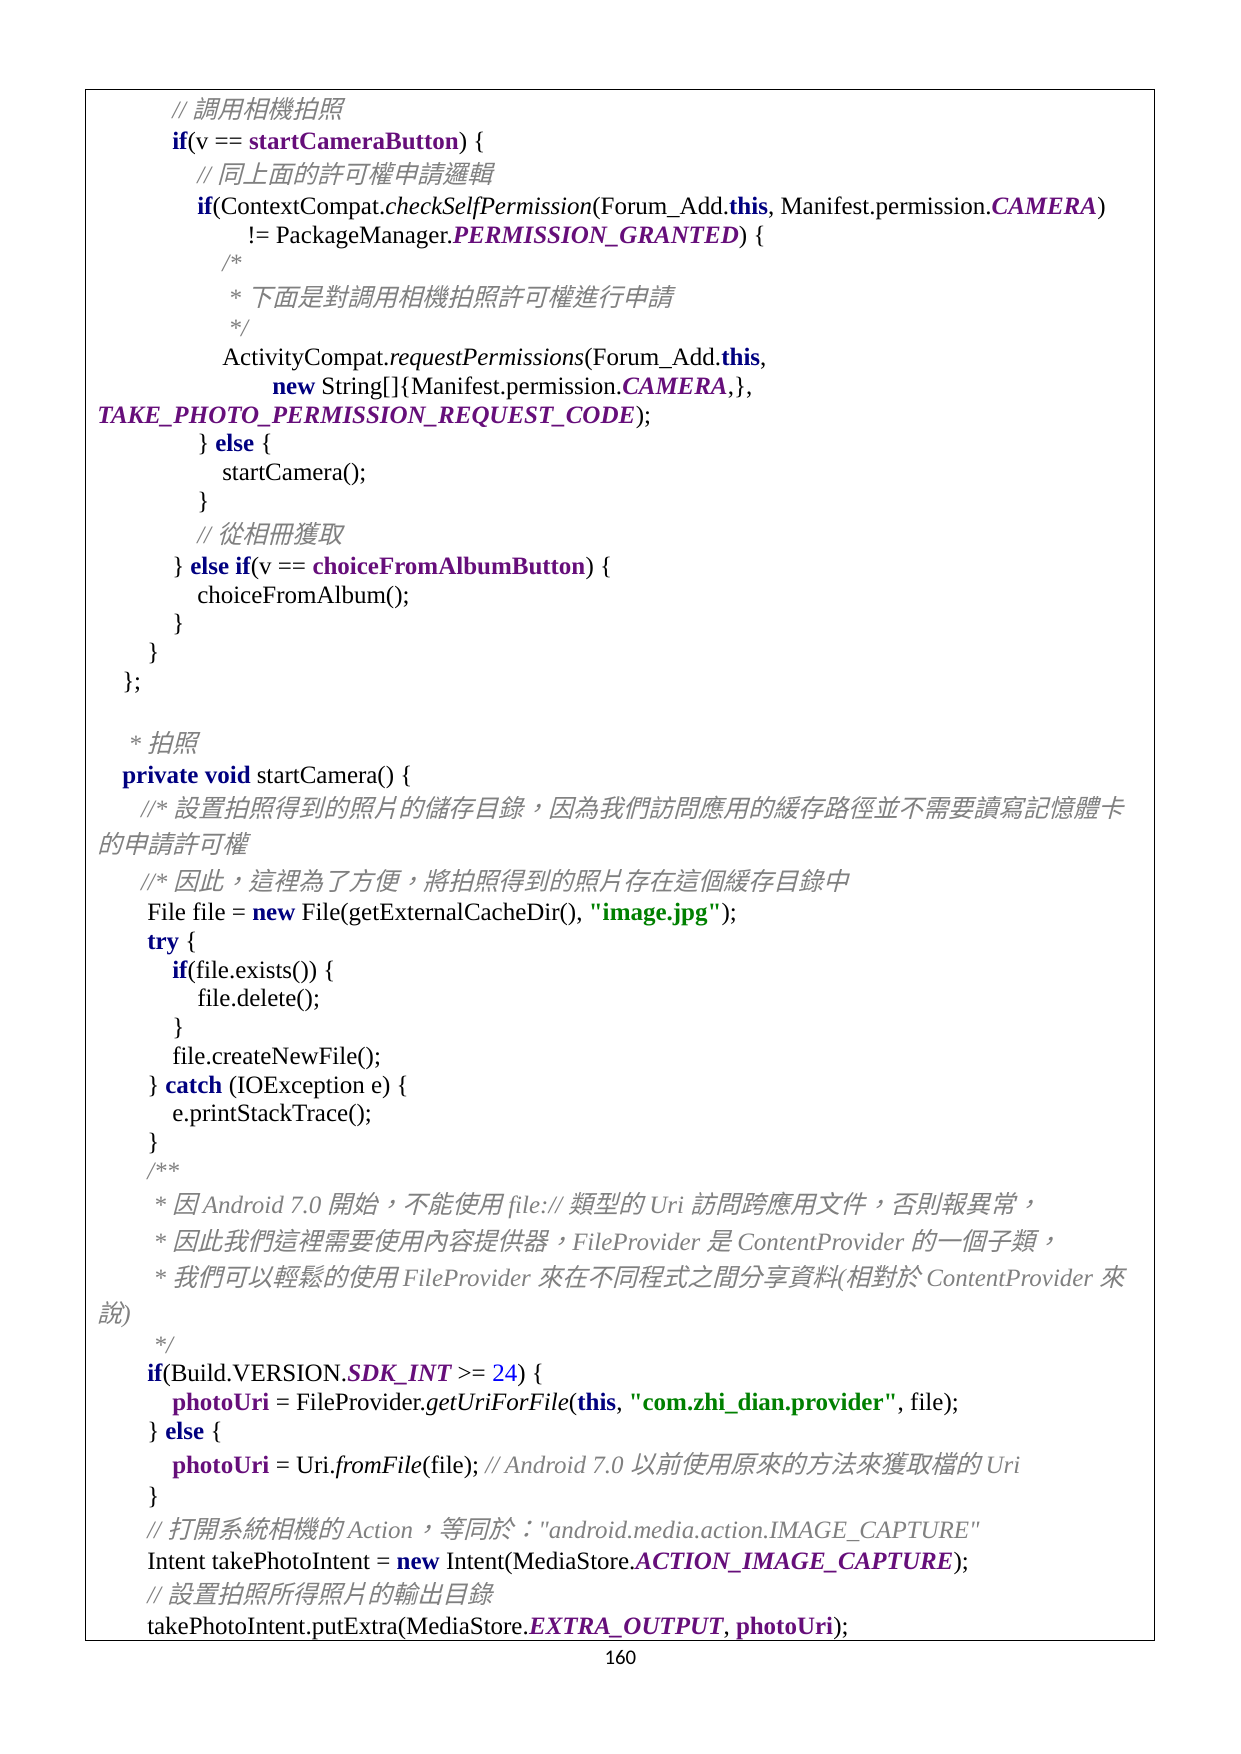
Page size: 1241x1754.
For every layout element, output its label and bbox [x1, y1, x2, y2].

table_cell [86, 90, 1154, 1640]
